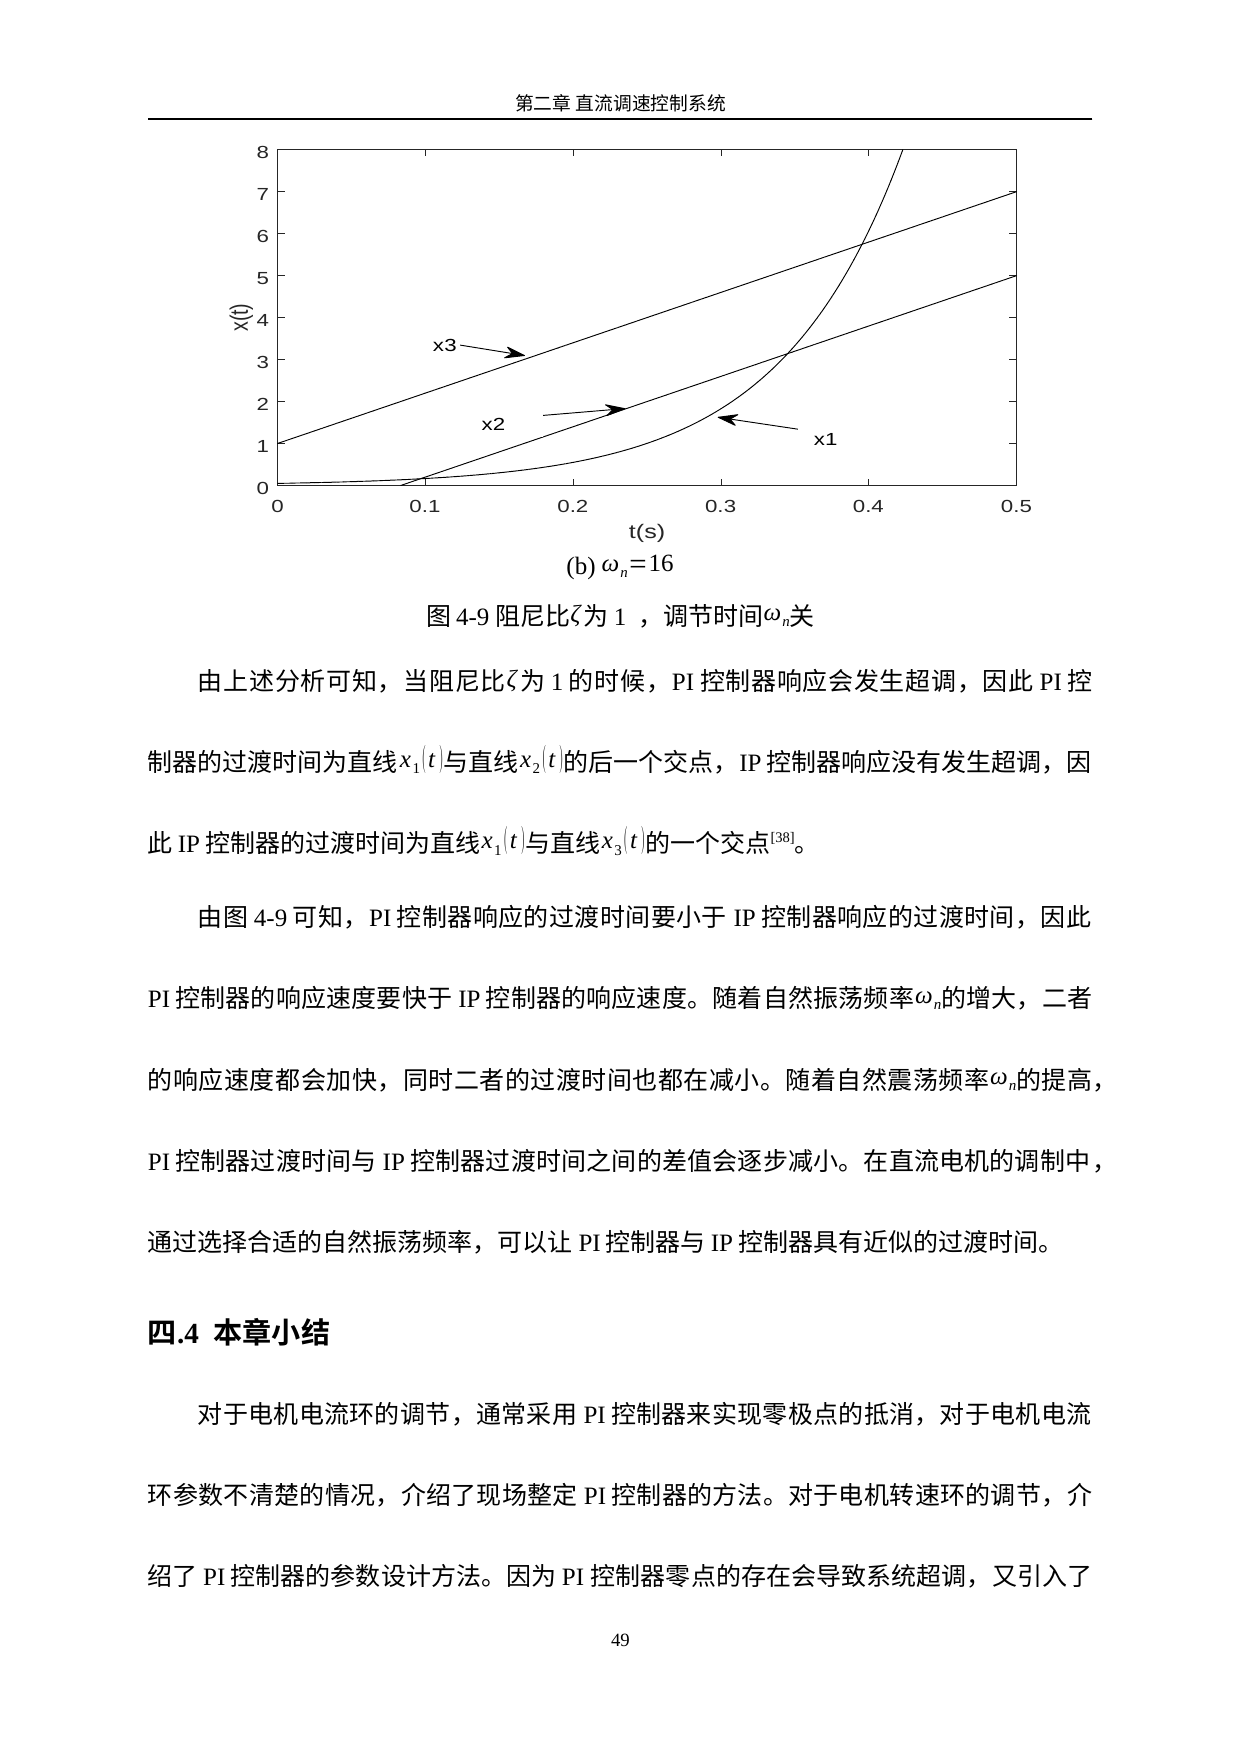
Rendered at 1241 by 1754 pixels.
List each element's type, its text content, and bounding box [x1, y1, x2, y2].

text 由图4-9可知，PI控制器响应的过渡时间要小于IP控制器响应的过渡时间，因此PI控制器的响应速度要快于IP控制器的响应速度。随着自然振荡频率的增大，二者的响应速度都会加快，同时二者的过渡时间也都在减小。随着自然震荡频率的提高，PI控制器过渡时间与IP控制器过渡时间之间的差值会逐步减小。在直流电机的调制中，通过选择合适的自然振荡频率，可以让 PI控制器与IP控制器具有近似的过渡时间。 [148, 883, 1092, 1273]
text 图4-9 阻尼比为1 ，调节时间关 [148, 582, 1092, 647]
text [148, 1380, 1092, 1607]
text (b) [148, 549, 1092, 582]
subtitle 本章小结 [148, 1299, 1092, 1364]
text 由上述分析可知，当阻尼比为1的时候，PI控制器响应会发生超调，因此PI控制器的过渡时间为直线与直线的后一个交点，IP控制器响应没有发生超调，因此IP控制器的过渡时间为直线与直线的一个交点[38]。 [148, 647, 1092, 874]
